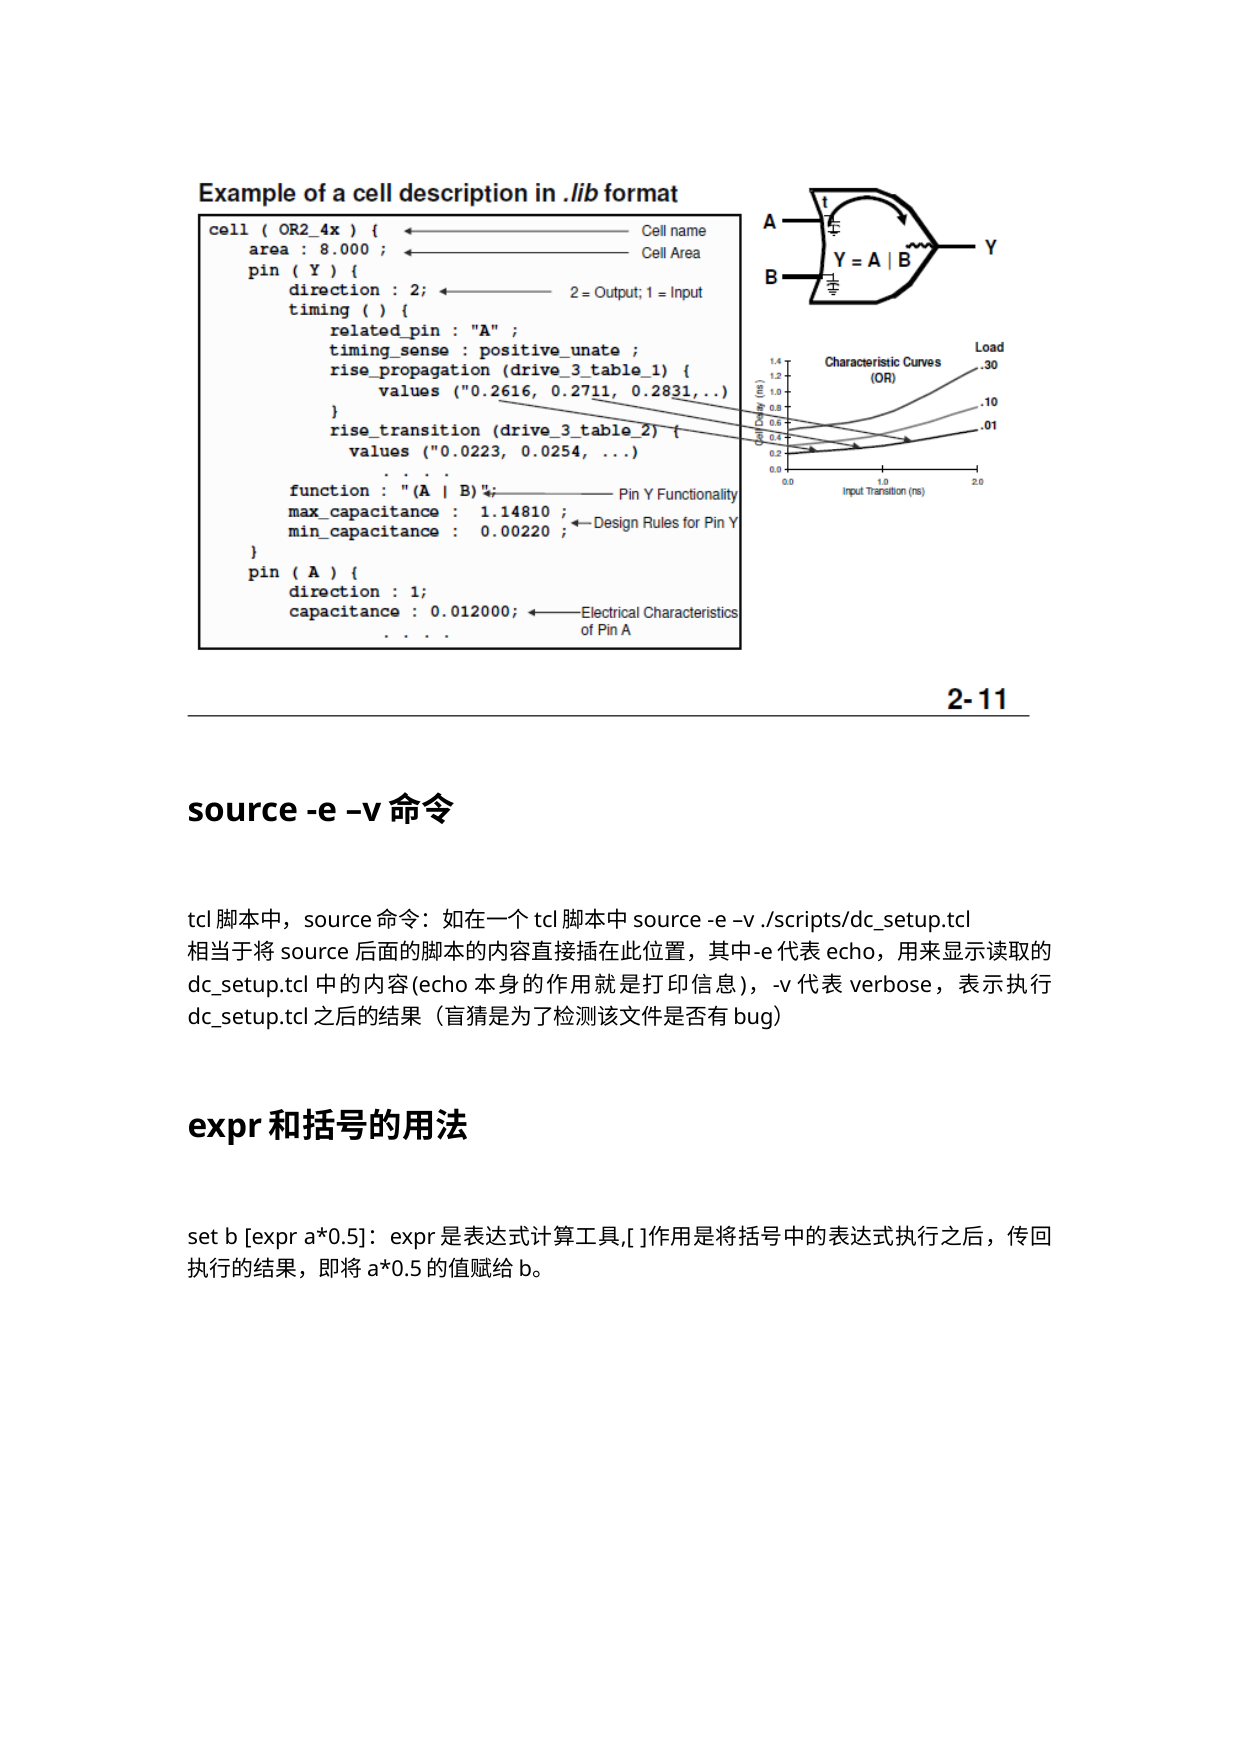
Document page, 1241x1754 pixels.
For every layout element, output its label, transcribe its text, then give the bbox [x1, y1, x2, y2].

subtitle source -e –v命令 [187, 774, 1053, 839]
picture [187, 162, 1053, 719]
text 相当于将source 后面的脚本的内容直接插在此位置，其中-e代表echo，用来显示读取的dc_setup.tcl中的内容(echo本身的作用就是打印信息)，-v代表verbose，表示执行dc_setup.tcl之后的结果（盲猜是为了检测该文件是否有bug） [187, 934, 1053, 1031]
text tcl脚本中，source命令：如在一个tcl脚本中 source -e –v ./scripts/dc_setup.tcl [187, 901, 1053, 934]
text set b [expr a*0.5]：expr是表达式计算工具,[ ]作用是将括号中的表达式执行之后，传回执行的结果，即将a*0.5的值赋给b。 [187, 1218, 1053, 1283]
subtitle expr和括号的用法 [187, 1091, 1053, 1156]
